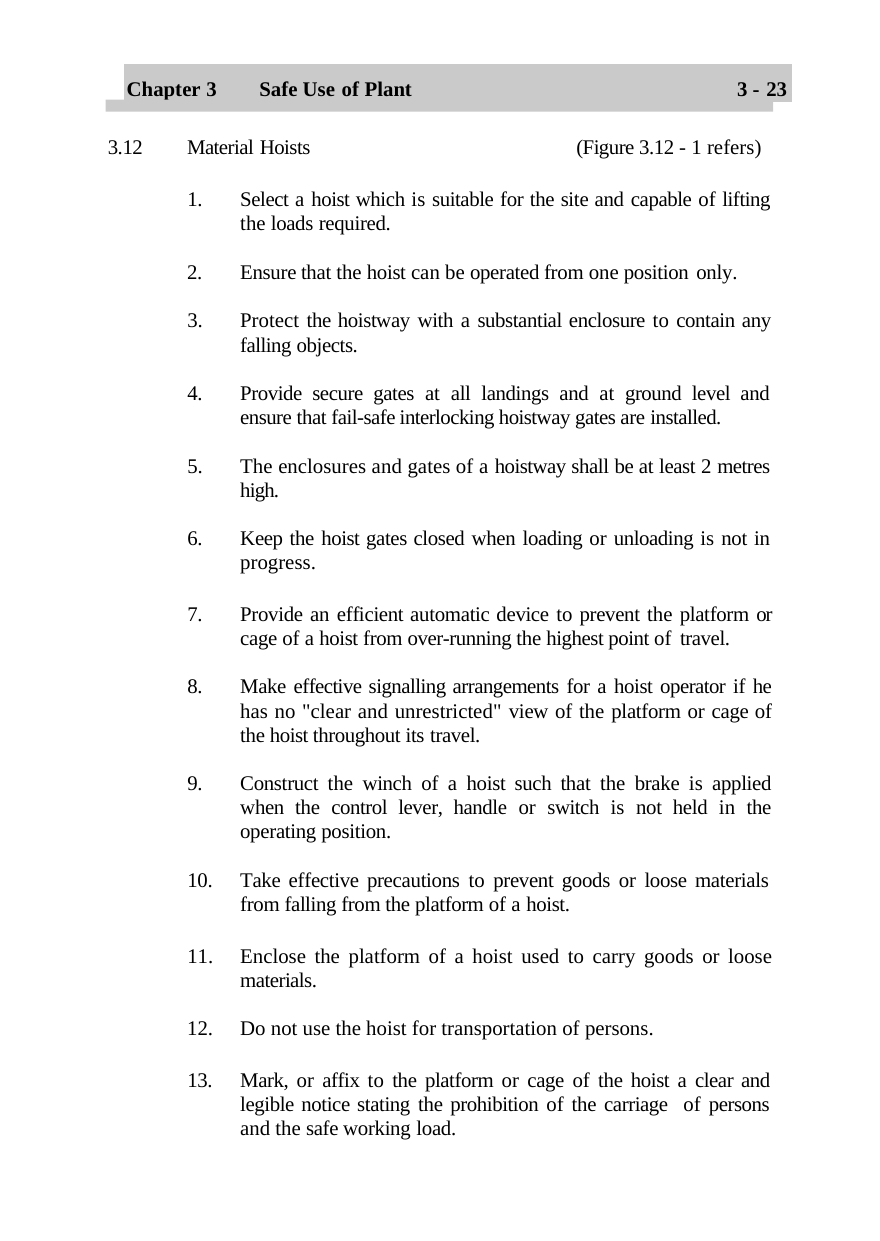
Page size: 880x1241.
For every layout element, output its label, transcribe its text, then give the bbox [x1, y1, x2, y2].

list Keep the hoist gates closed when loading or unloading is not in progress. [187, 526, 770, 574]
list Construct the winch of a hoist such that the brake is applied when the control lever, handle or switch is not held in the operating position. [187, 771, 771, 843]
list Ensure that the hoist can be operated from one position only. [187, 260, 796, 284]
list Material Hoists (Figure 3.12 - 1 refers) [108, 135, 796, 159]
list Take effective precautions to prevent goods or loose materials from falling from the platform of a hoist. [187, 868, 769, 916]
list Select a hoist which is suitable for the site and capable of lifting the loads required. [187, 187, 771, 235]
list Provide an efficient automatic device to prevent the platform or cage of a hoist from over-running the highest point of travel. [187, 602, 772, 650]
list Make effective signalling arrangements for a hoist operator if he has no "clear and unrestricted" view of the platform or cage of the hoist throughout its travel. [187, 674, 772, 747]
list Mark, or affix to the platform or cage of the hoist a clear and legible notice stating the prohibition of the carriage of persons and the safe working load. [187, 1068, 770, 1140]
list Enclose the platform of a hoist used to carry goods or loose materials. [187, 944, 772, 992]
list Do not use the hoist for transportation of persons. [187, 1016, 796, 1040]
list The enclosures and gates of a hoistway shall be at least 2 metres high. [187, 453, 770, 502]
list Provide secure gates at all landings and at ground level and ensure that fail-safe interlocking hoistway gates are installed. [187, 381, 770, 429]
list Protect the hoistway with a substantial enclosure to contain any falling objects. [187, 308, 771, 357]
